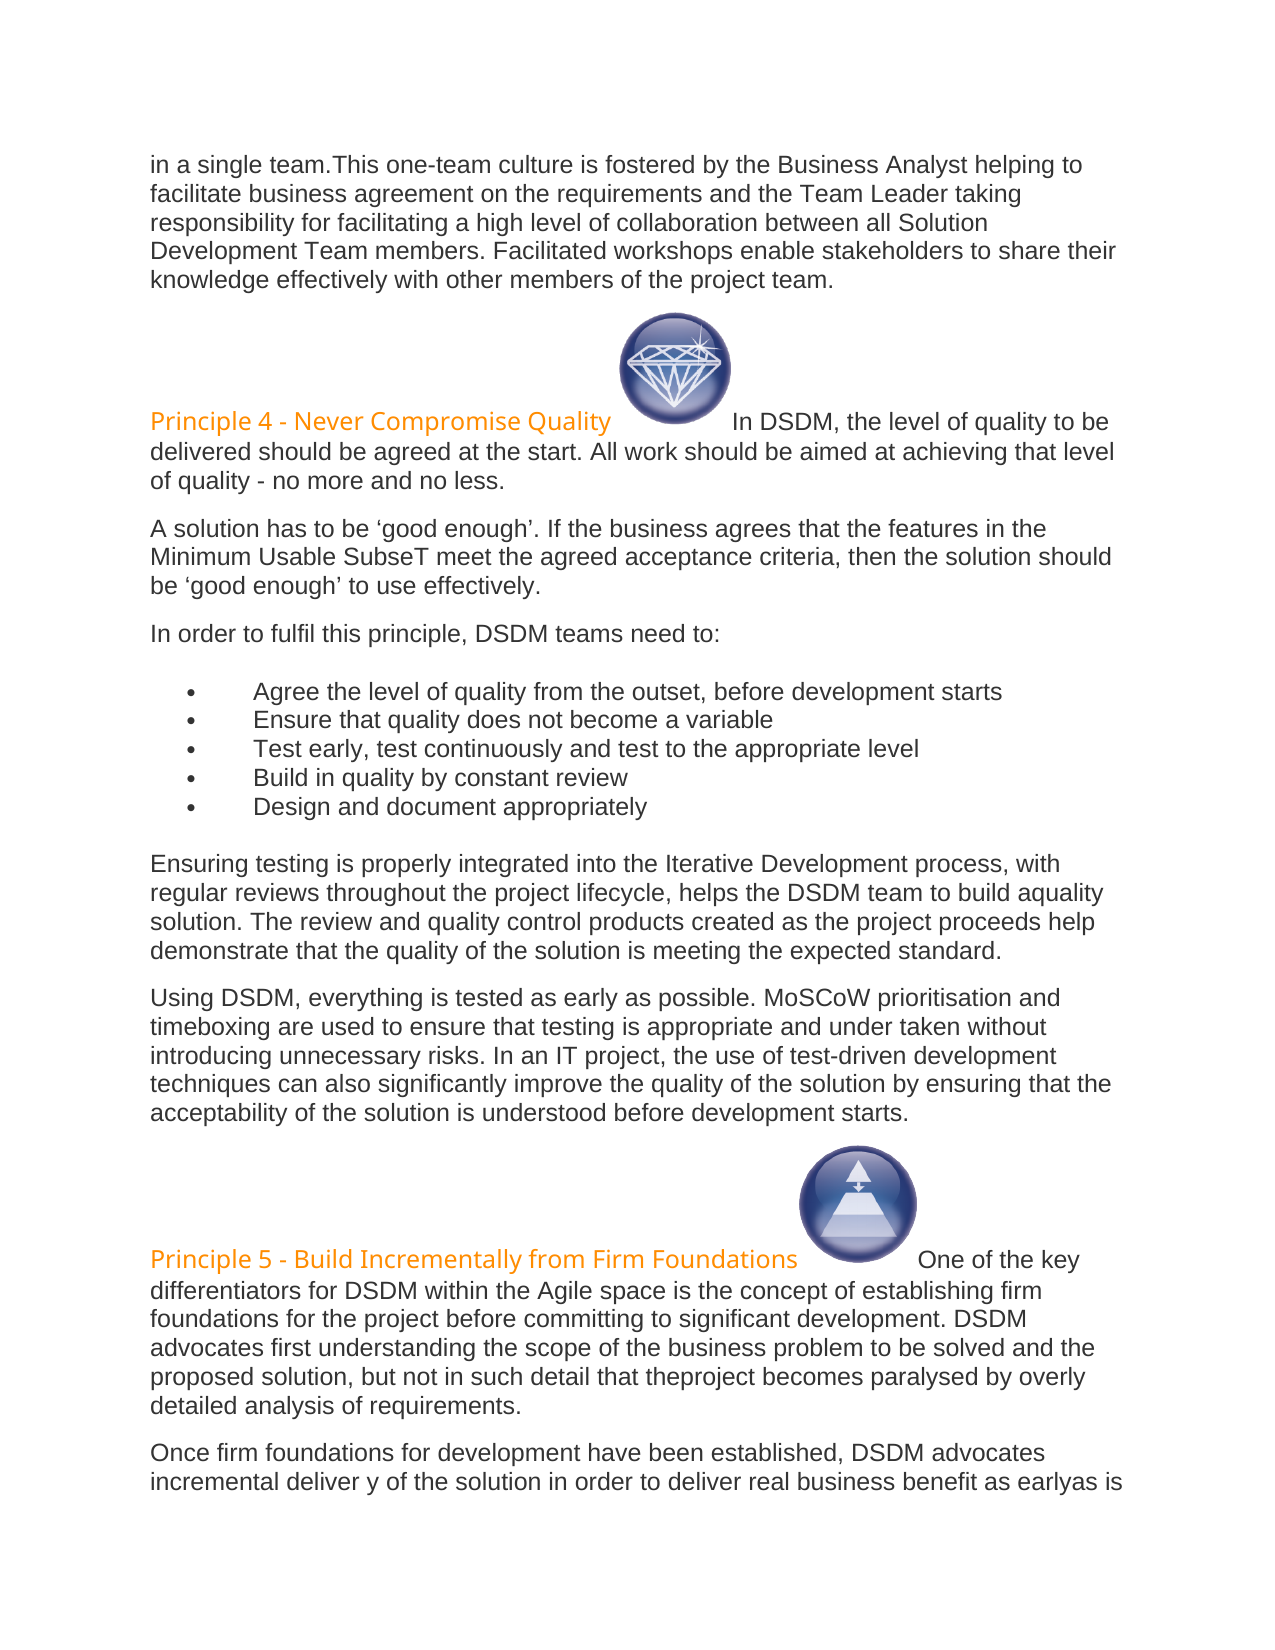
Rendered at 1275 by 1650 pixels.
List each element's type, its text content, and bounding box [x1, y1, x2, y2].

list Design and document appropriately [187, 791, 1125, 820]
text Using DSDM, everything is tested as early as possible. MoSCoW prioritisation and timeboxing are used to ensure that testing is appropriate and under taken without introducing unnecessary risks. In an IT project, the use of test-driven development techniques can also significantly improve the quality of the solution by ensuring that the acceptability of the solution is understood before development starts. [150, 983, 1125, 1127]
list Agree the level of quality from the outset, before development starts [187, 676, 1125, 705]
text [150, 150, 1125, 294]
list Build in quality by constant review [187, 763, 1125, 791]
text In order to fulfil this principle, DSDM teams need to: [150, 618, 1125, 647]
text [150, 1438, 1125, 1496]
picture [618, 312, 732, 430]
list Test early, test continuously and test to the appropriate level [187, 734, 1125, 763]
list Ensure that quality does not become a variable [187, 705, 1125, 734]
text Ensuring testing is properly integrated into the Iterative Development process, with regular reviews throughout the project lifecycle, helps the DSDM team to build aquality solution. The review and quality control products created as the project proceeds help demonstrate that the quality of the solution is meeting the expected standard. [150, 849, 1125, 964]
picture [798, 1145, 918, 1269]
text Principle 5 - Build Incrementally from Firm FoundationsOne of the key differentiators for DSDM within the Agile space is the concept of establishing firm foundations for the project before committing to significant development. DSDM advocates first understanding the scope of the business problem to be solved and the proposed solution, but not in such detail that theproject becomes paralysed by overly detailed analysis of requirements. [150, 1146, 1125, 1419]
text Principle 4 - Never Compromise Quality In DSDM, the level of quality to be delivered should be agreed at the start. All work should be aimed at achieving that level of quality - no more and no less. [150, 312, 1125, 495]
text A solution has to be ‘good enough’. If the business agrees that the features in the Minimum Usable SubseT meet the agreed acceptance criteria, then the solution should be ‘good enough’ to use effectively. [150, 513, 1125, 600]
